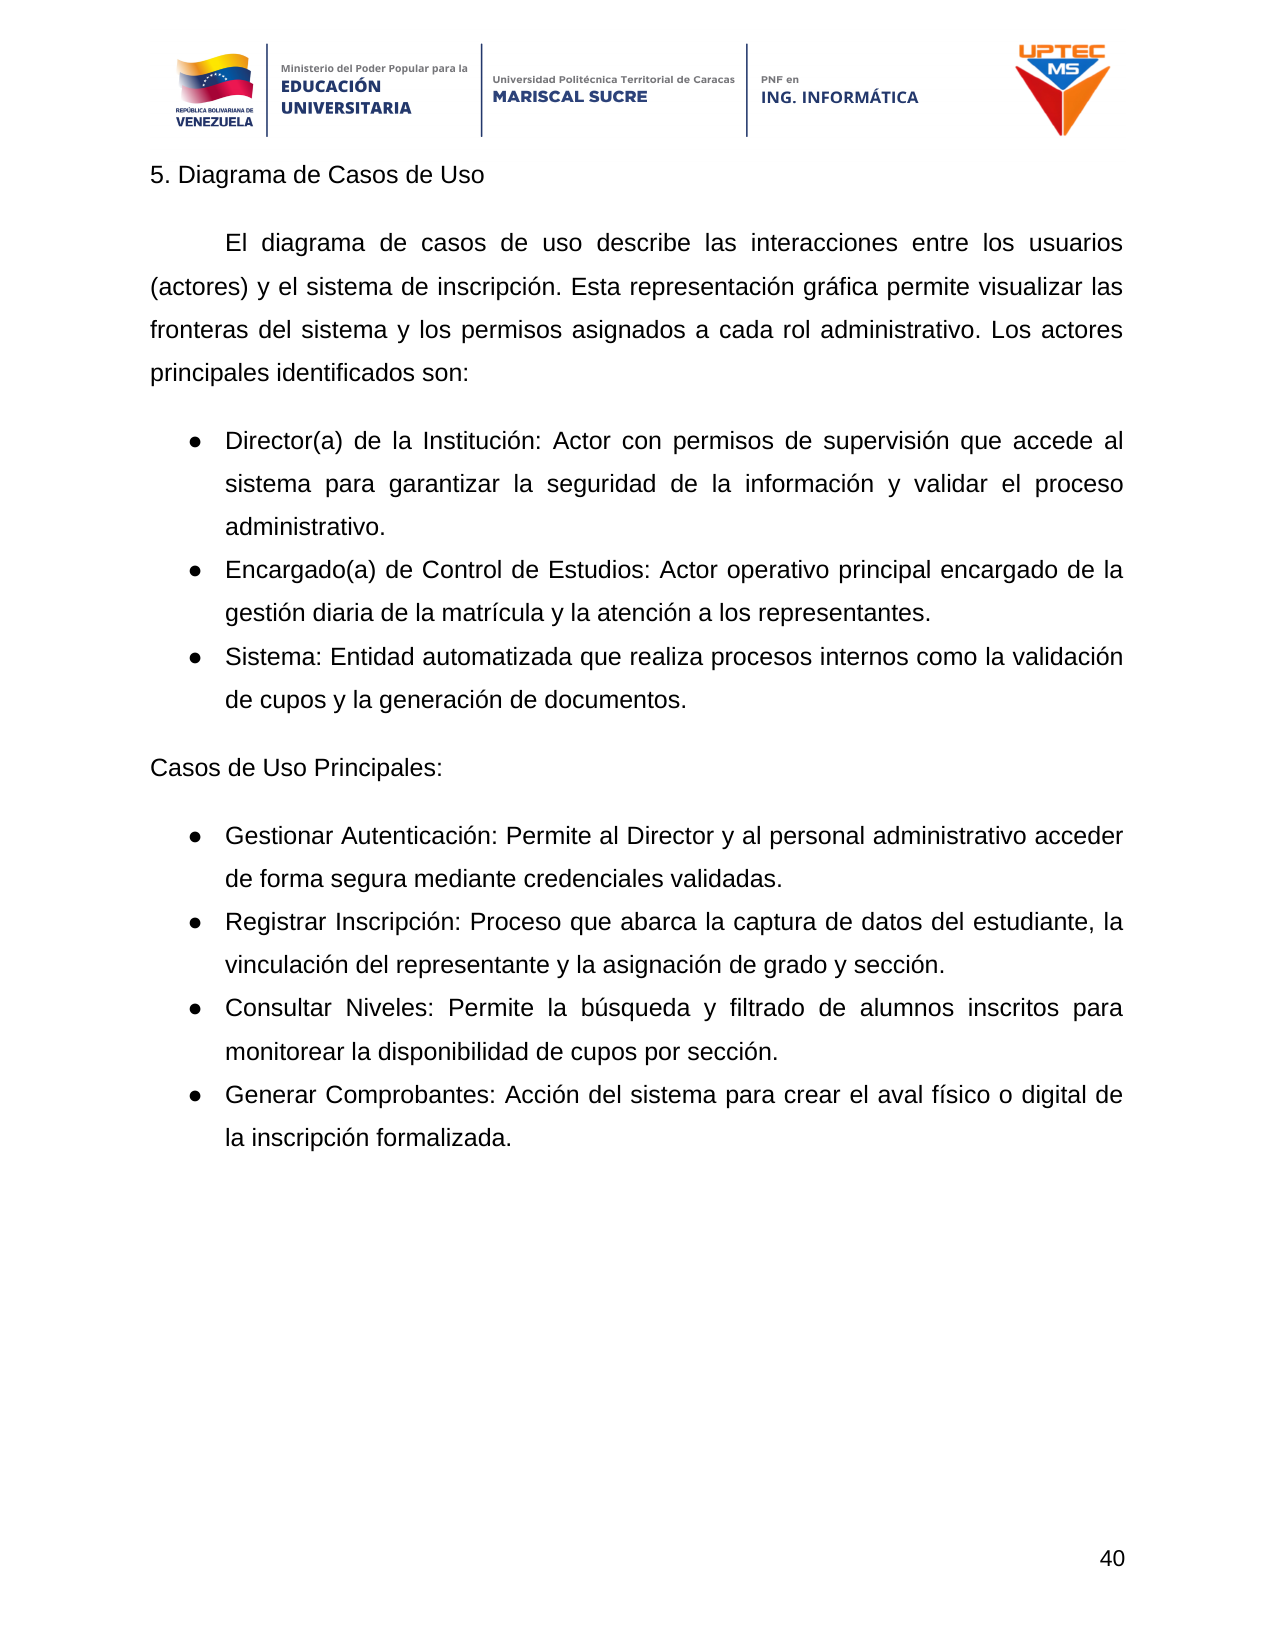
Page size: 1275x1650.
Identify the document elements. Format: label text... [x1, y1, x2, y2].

text Casos de Uso Principales: [150, 753, 1125, 782]
list Gestionar Autenticación: Permite al Director y al personal administrativo acceder de forma segura mediante credenciales validadas. [187, 821, 1125, 893]
subtitle 5. Diagrama de Casos de Uso [150, 160, 1125, 189]
list Generar Comprobantes: Acción del sistema para crear el aval físico o digital de la inscripción formalizada. [187, 1080, 1125, 1152]
text El diagrama de casos de uso describe las interacciones entre los usuarios (actores) y el sistema de inscripción. Esta representación gráfica permite visualizar las fronteras del sistema y los permisos asignados a cada rol administrativo. Los actores principales identificados son: [150, 228, 1125, 387]
list Encargado(a) de Control de Estudios: Actor operativo principal encargado de la gestión diaria de la matrícula y la atención a los representantes. [187, 555, 1125, 627]
list Registrar Inscripción: Proceso que abarca la captura de datos del estudiante, la vinculación del representante y la asignación de grado y sección. [187, 907, 1125, 979]
list Sistema: Entidad automatizada que realiza procesos internos como la validación de cupos y la generación de documentos. [187, 642, 1125, 713]
picture [150, 18, 1125, 160]
list Director(a) de la Institución: Actor con permisos de supervisión que accede al sistema para garantizar la seguridad de la información y validar el proceso administrativo. [187, 426, 1125, 541]
list Consultar Niveles: Permite la búsqueda y filtrado de alumnos inscritos para monitorear la disponibilidad de cupos por sección. [187, 993, 1125, 1065]
